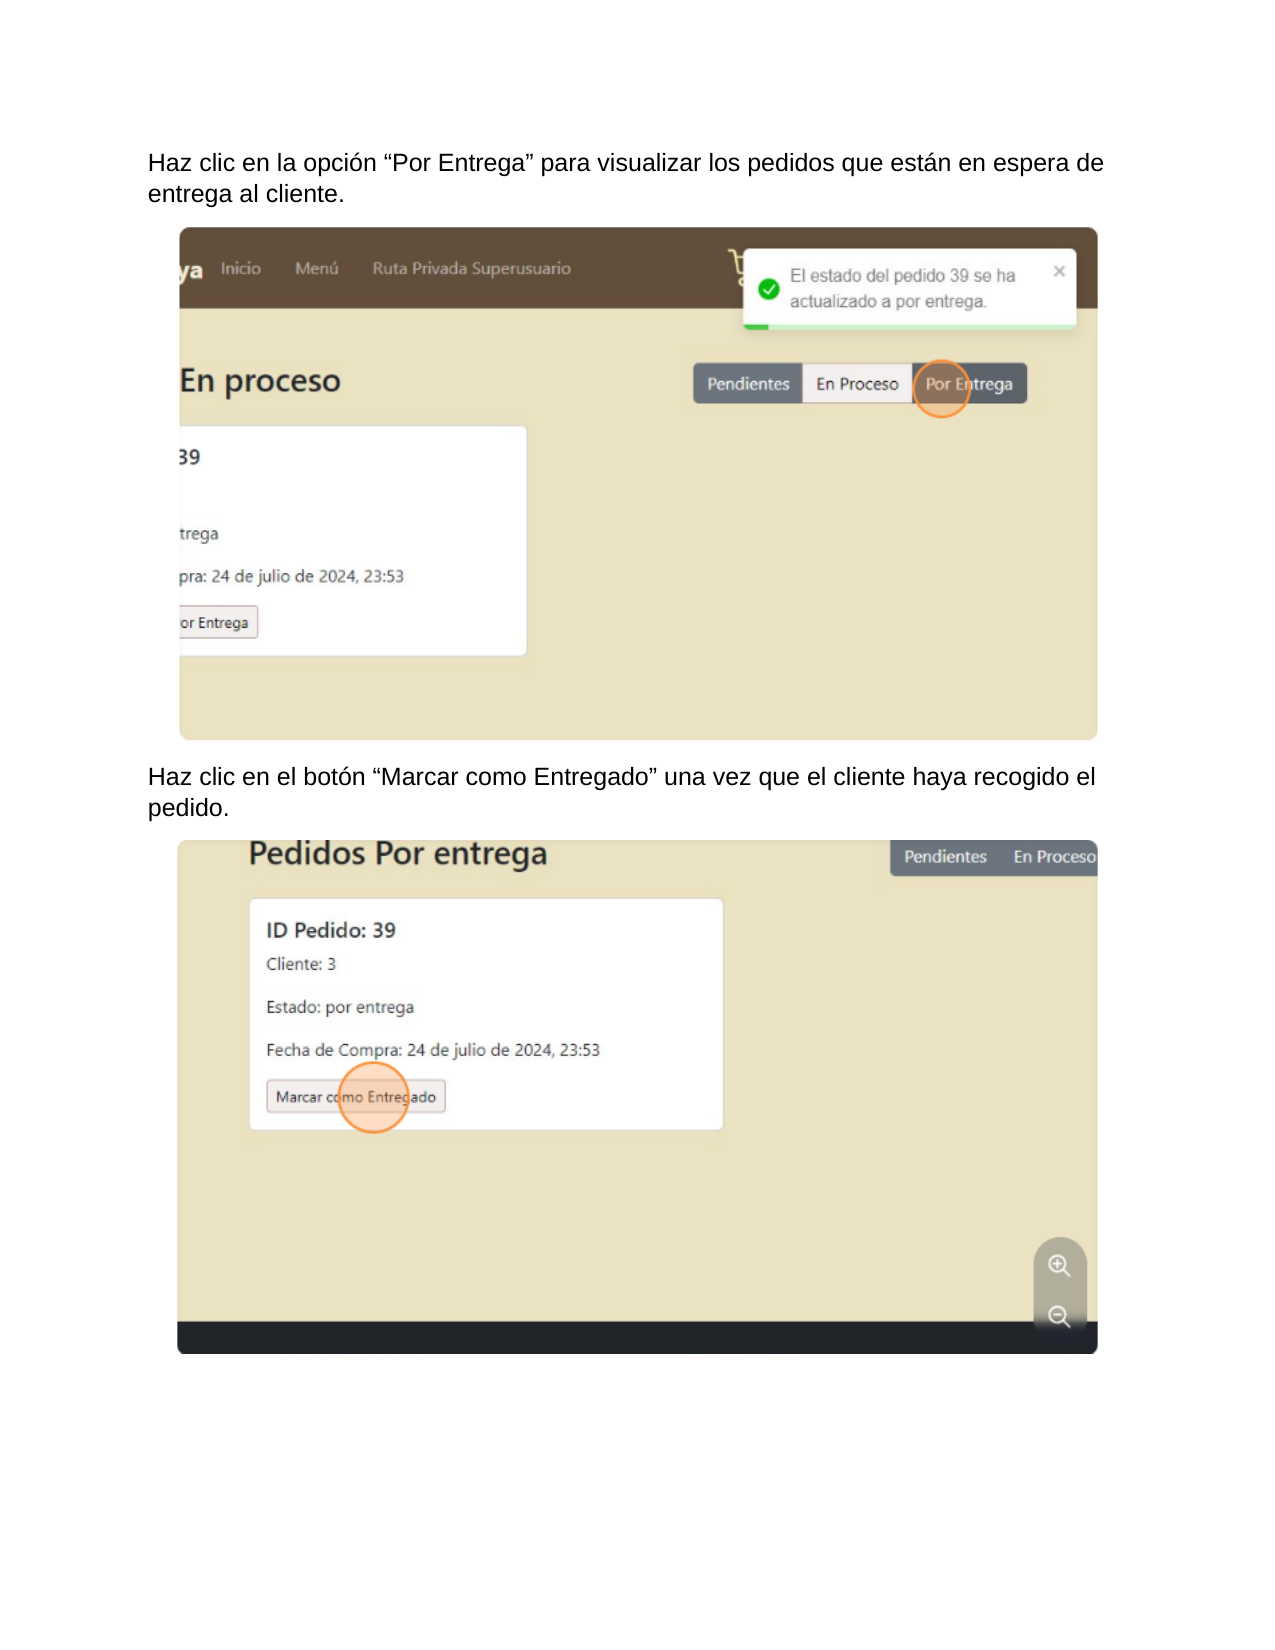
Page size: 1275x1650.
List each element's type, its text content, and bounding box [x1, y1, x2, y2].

text Haz clic en la opción “Por Entrega” para visualizar los pedidos que están en espera de entrega al cliente. [148, 148, 1127, 207]
text Haz clic en el botón “Marcar como Entregado” una vez que el cliente haya recogido el pedido. [148, 762, 1127, 822]
picture [177, 226, 1098, 743]
picture [177, 840, 1098, 1354]
